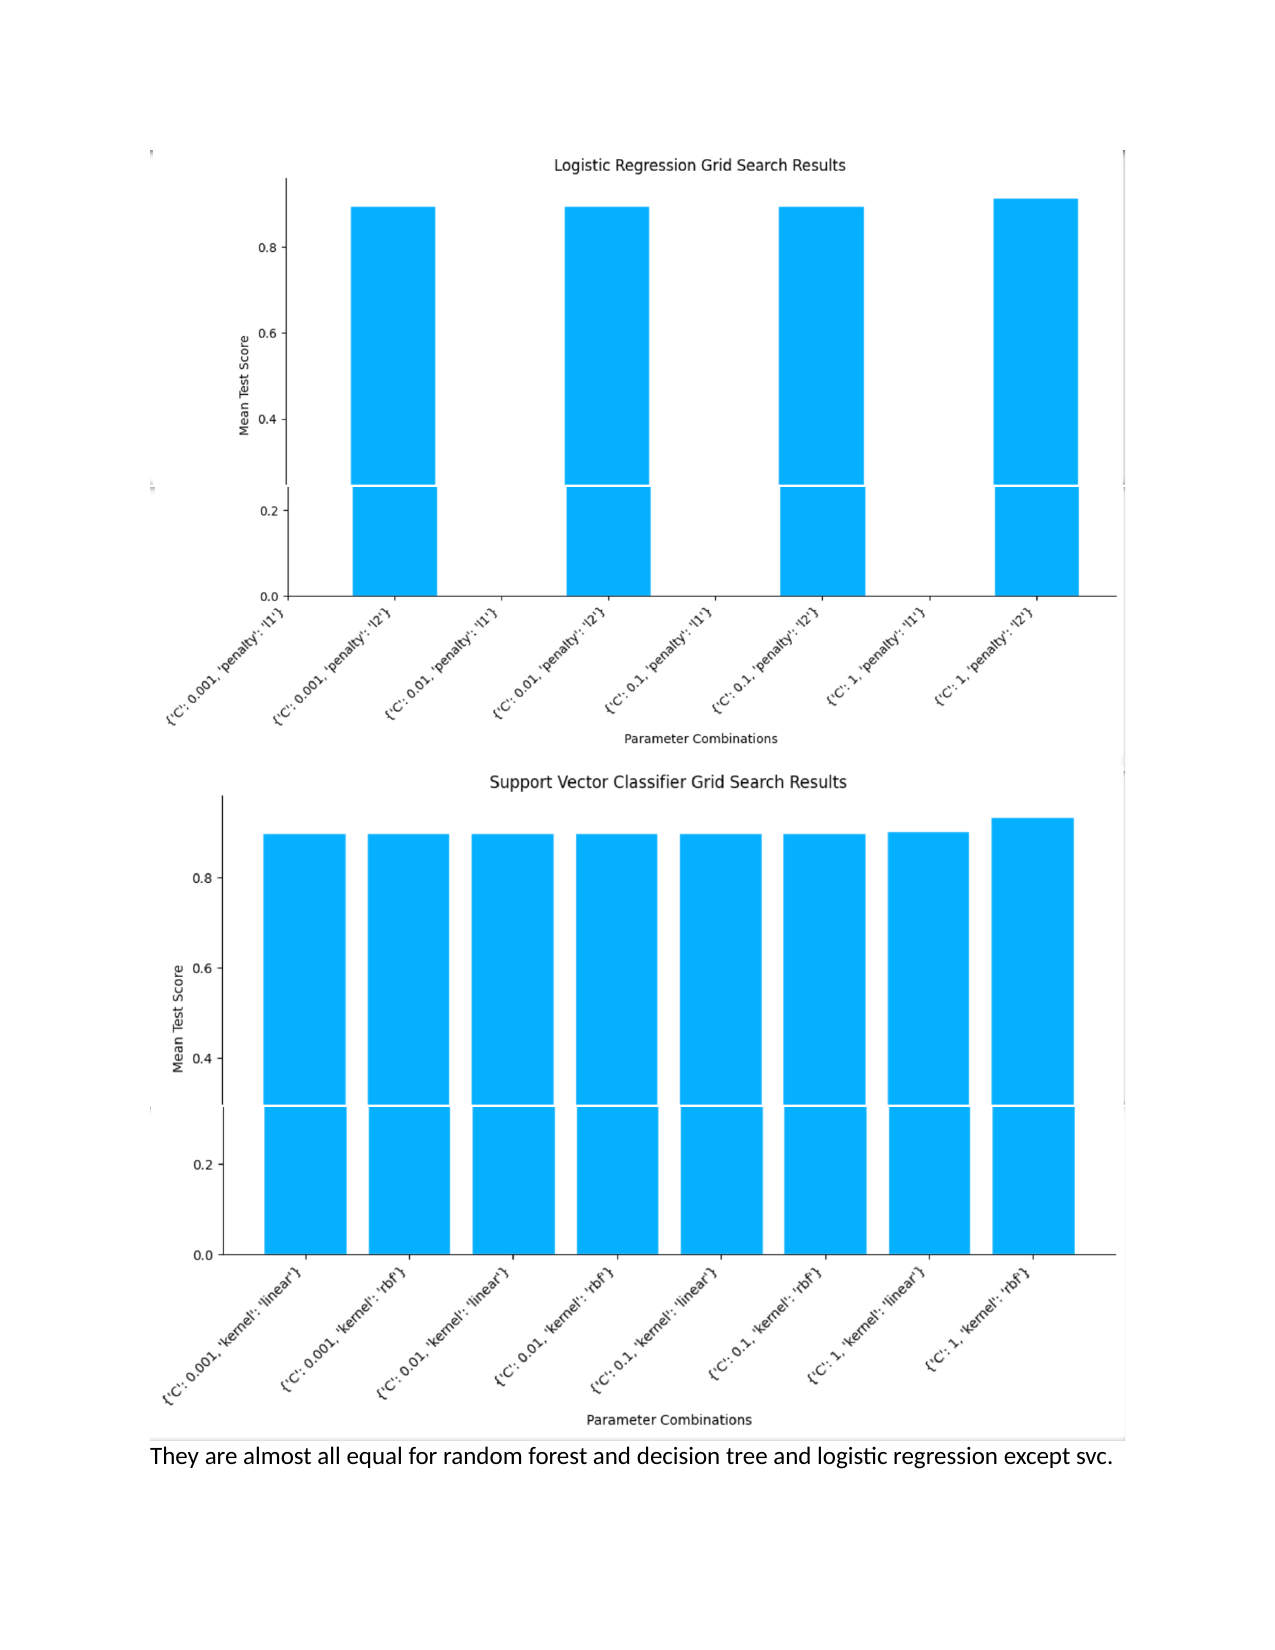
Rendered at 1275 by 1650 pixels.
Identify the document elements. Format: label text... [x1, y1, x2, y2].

text They are almost all equal for random forest and decision tree and logistic regression except svc. [150, 1441, 1125, 1471]
picture [150, 150, 1125, 1441]
